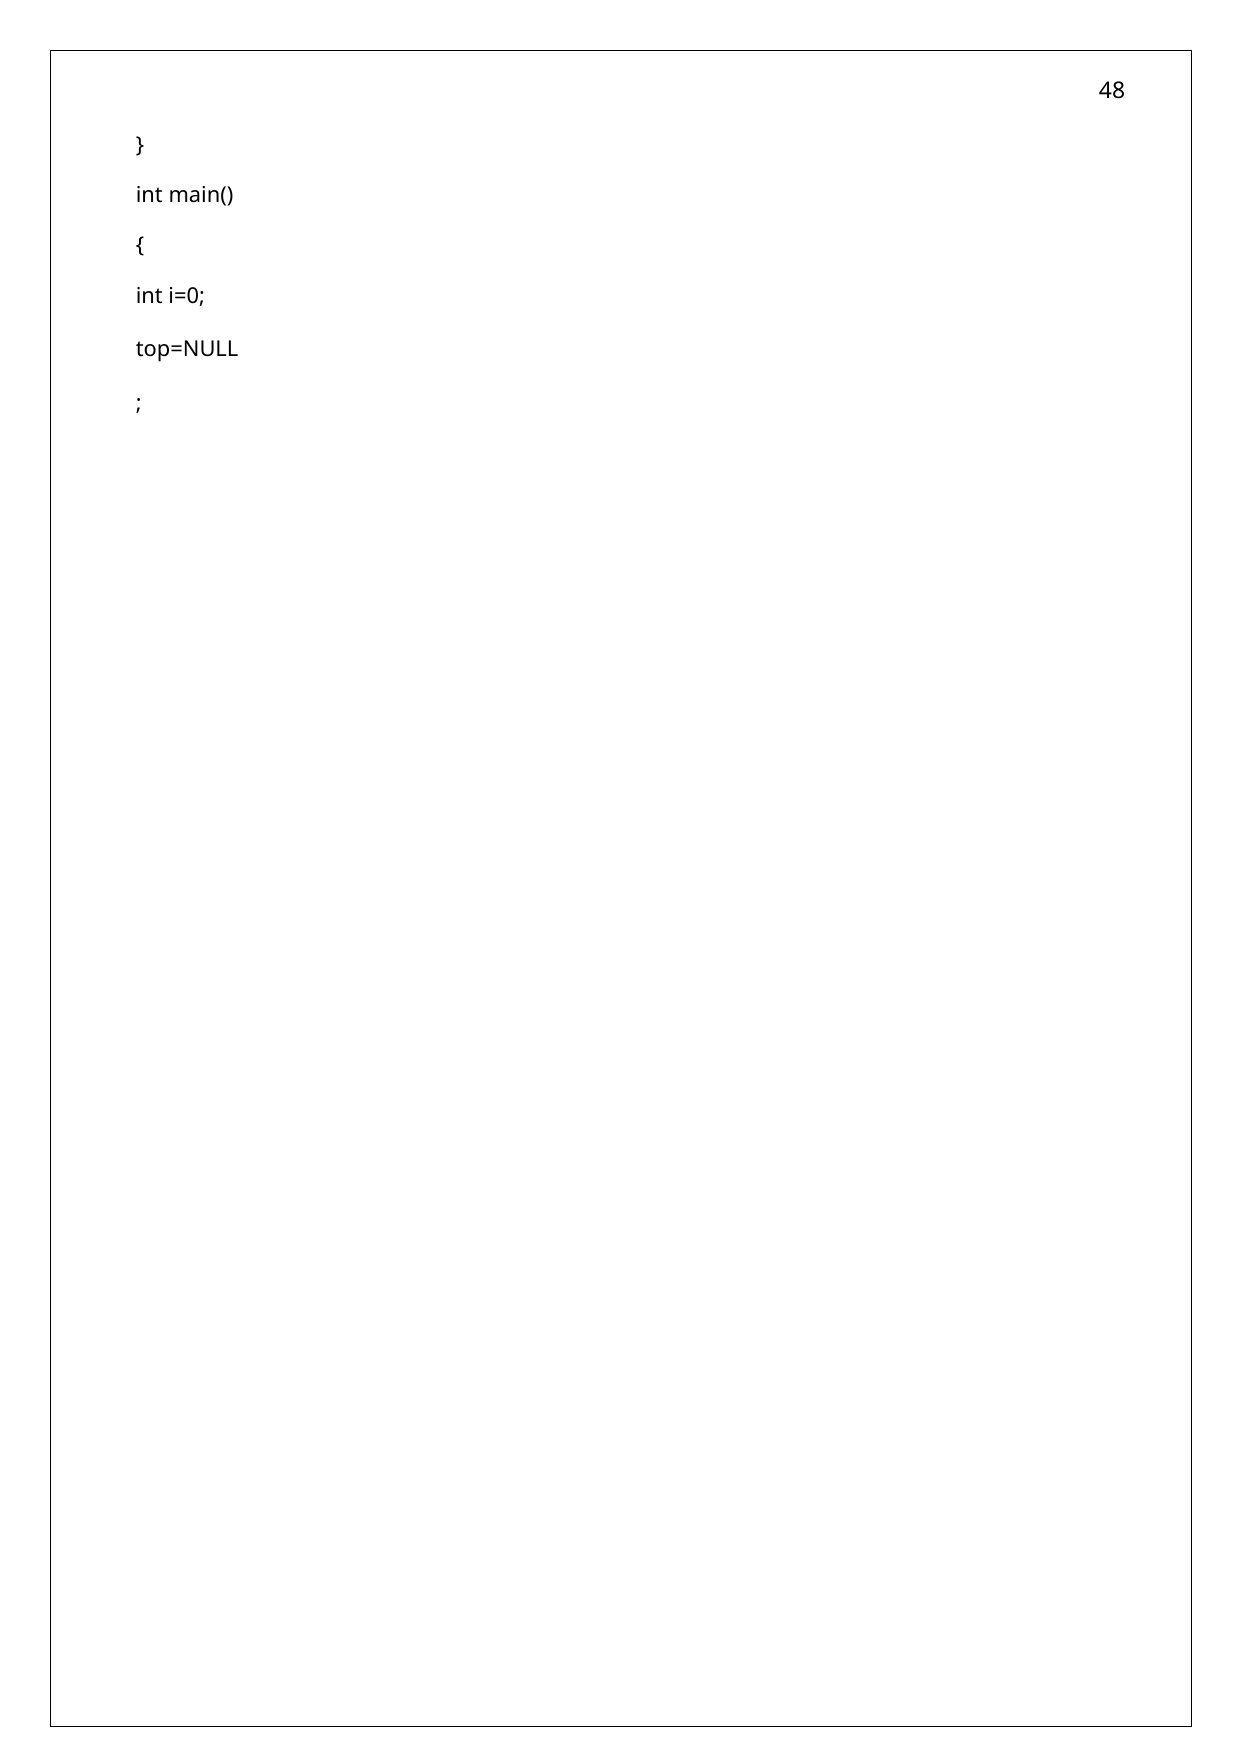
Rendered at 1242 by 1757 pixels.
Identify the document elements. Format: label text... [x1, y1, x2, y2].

text int main() [136, 179, 1162, 209]
text } [136, 129, 1162, 159]
text { [136, 229, 1162, 259]
text int i=0; top=NULL; [136, 279, 243, 417]
